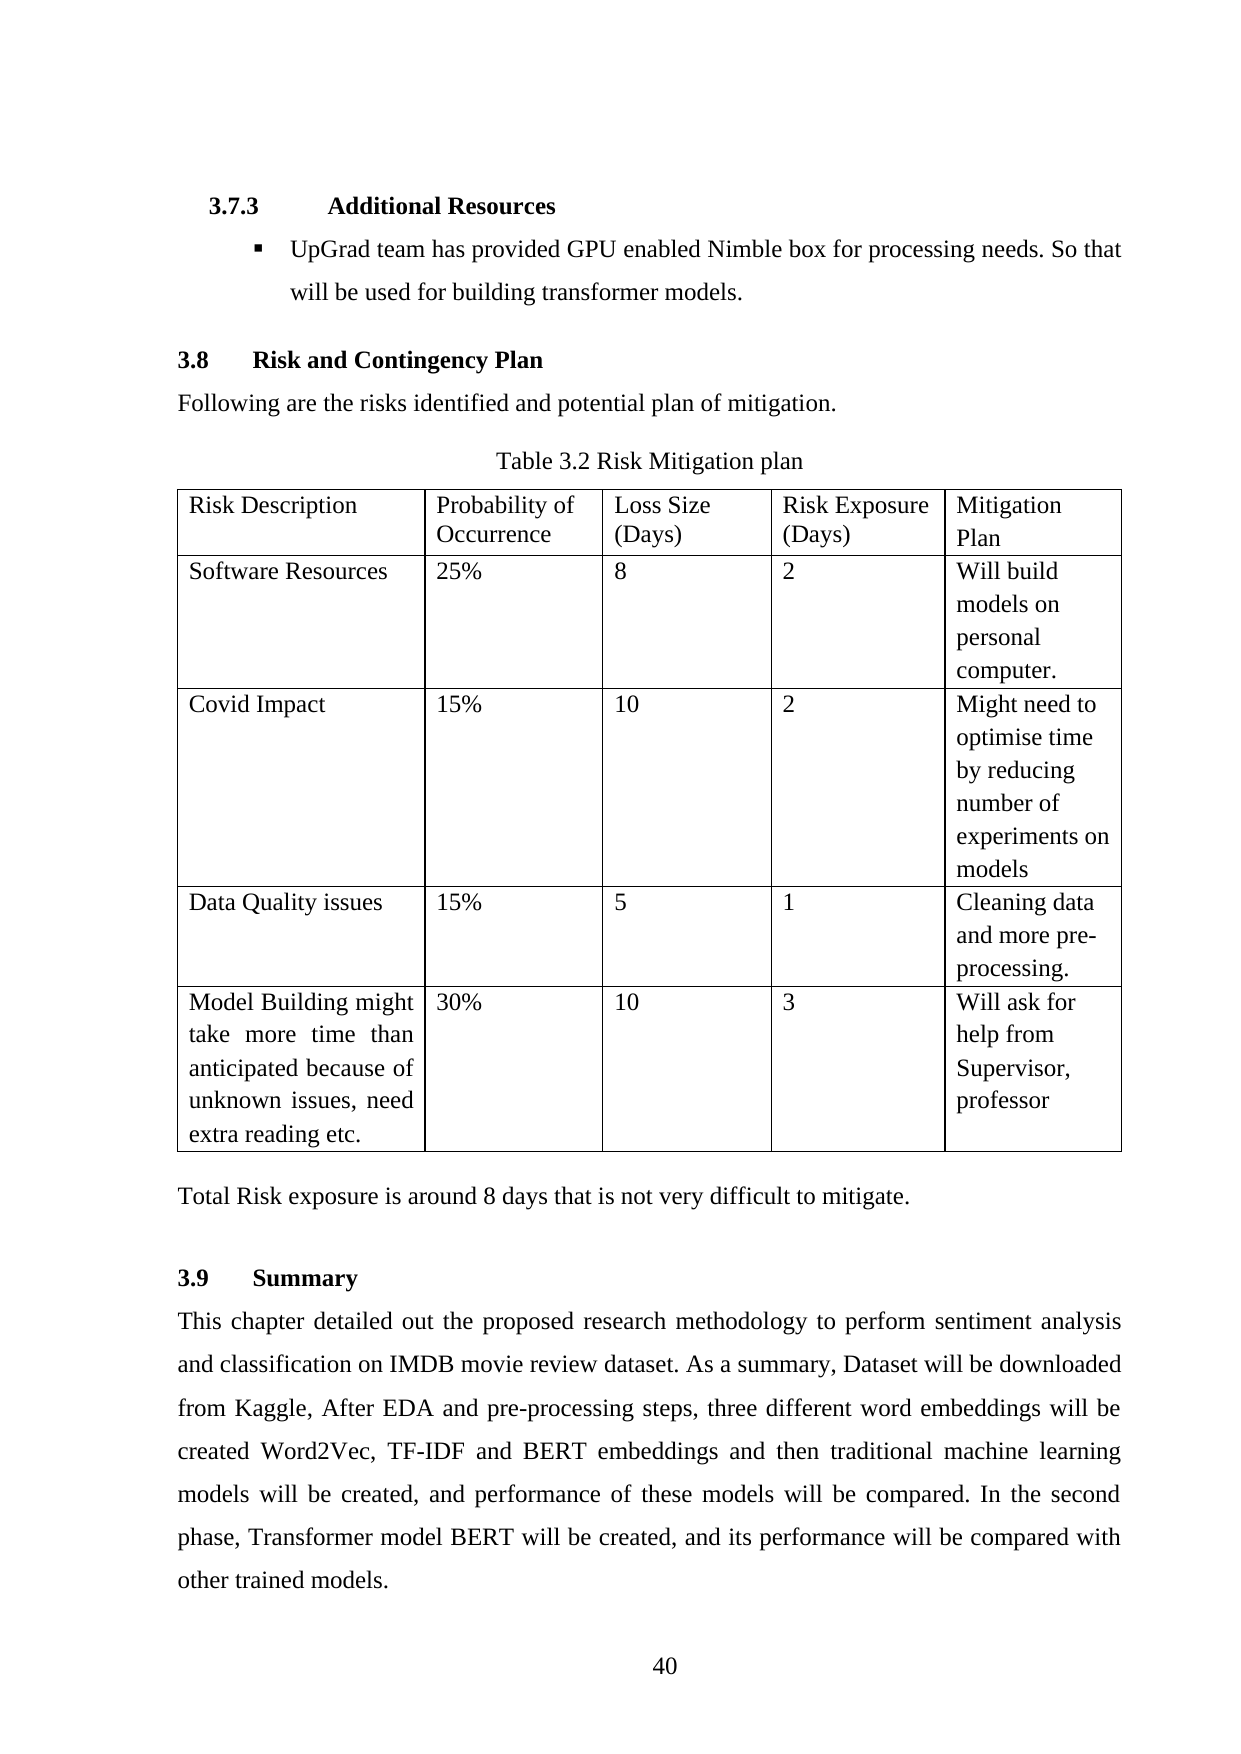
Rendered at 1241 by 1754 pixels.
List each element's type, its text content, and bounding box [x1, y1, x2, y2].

subtitle 3.9 Summary [177, 1263, 1122, 1292]
table_cell 30% [426, 987, 602, 1151]
subtitle 3.8 Risk and Contingency Plan [177, 345, 1122, 374]
table_cell Software Resources [178, 556, 424, 688]
table_cell Covid Impact [178, 689, 424, 886]
table_cell 8 [603, 556, 771, 688]
table_cell 2 [772, 689, 944, 886]
table_cell Cleaning data and more pre-processing. [946, 887, 1121, 986]
table_cell 5 [603, 887, 771, 986]
table_cell 15% [426, 689, 602, 886]
text Total Risk exposure is around 8 days that is not very difficult to mitigate. [177, 1181, 1122, 1209]
table_cell 2 [772, 556, 944, 688]
table_cell Will ask for help from Supervisor, professor [946, 987, 1121, 1151]
table_header Loss Size (Days) [603, 490, 771, 555]
text Table 3.2 Risk Mitigation plan [177, 446, 1122, 474]
table_cell 10 [603, 689, 771, 886]
text This chapter detailed out the proposed research methodology to perform sentiment analysis and classification on IMDB movie review dataset. As a summary, Dataset will be downloaded from Kaggle, After EDA and pre-processing steps, three different word embeddings will be created Word2Vec, TF-IDF and BERT embeddings and then traditional machine learning models will be created, and performance of these models will be compared. In the second phase, Transformer model BERT will be created, and its performance will be compared with other trained models. [177, 1306, 1122, 1594]
list UpGrad team has provided GPU enabled Nimble box for processing needs. So that will be used for building transformer models. [252, 234, 1122, 306]
table_cell Model Building might take more time than anticipated because of unknown issues, need extra reading etc. [178, 987, 424, 1151]
table_header Mitigation Plan [946, 490, 1121, 555]
table_cell 25% [426, 556, 602, 688]
table_cell Might need to optimise time by reducing number of experiments on models [946, 689, 1121, 886]
table_header Risk Exposure (Days) [772, 490, 944, 555]
table_cell Data Quality issues [178, 887, 424, 986]
table_cell 15% [426, 887, 602, 986]
table_header Risk Description [178, 490, 424, 555]
table_header Probability of Occurrence [426, 490, 602, 555]
text 3.7.3 Additional Resources [177, 191, 1122, 219]
text Following are the risks identified and potential plan of mitigation. [177, 388, 1122, 417]
table_cell Will build models on personal computer. [946, 556, 1121, 688]
table_cell 10 [603, 987, 771, 1151]
table_cell 3 [772, 987, 944, 1151]
table_cell 1 [772, 887, 944, 986]
